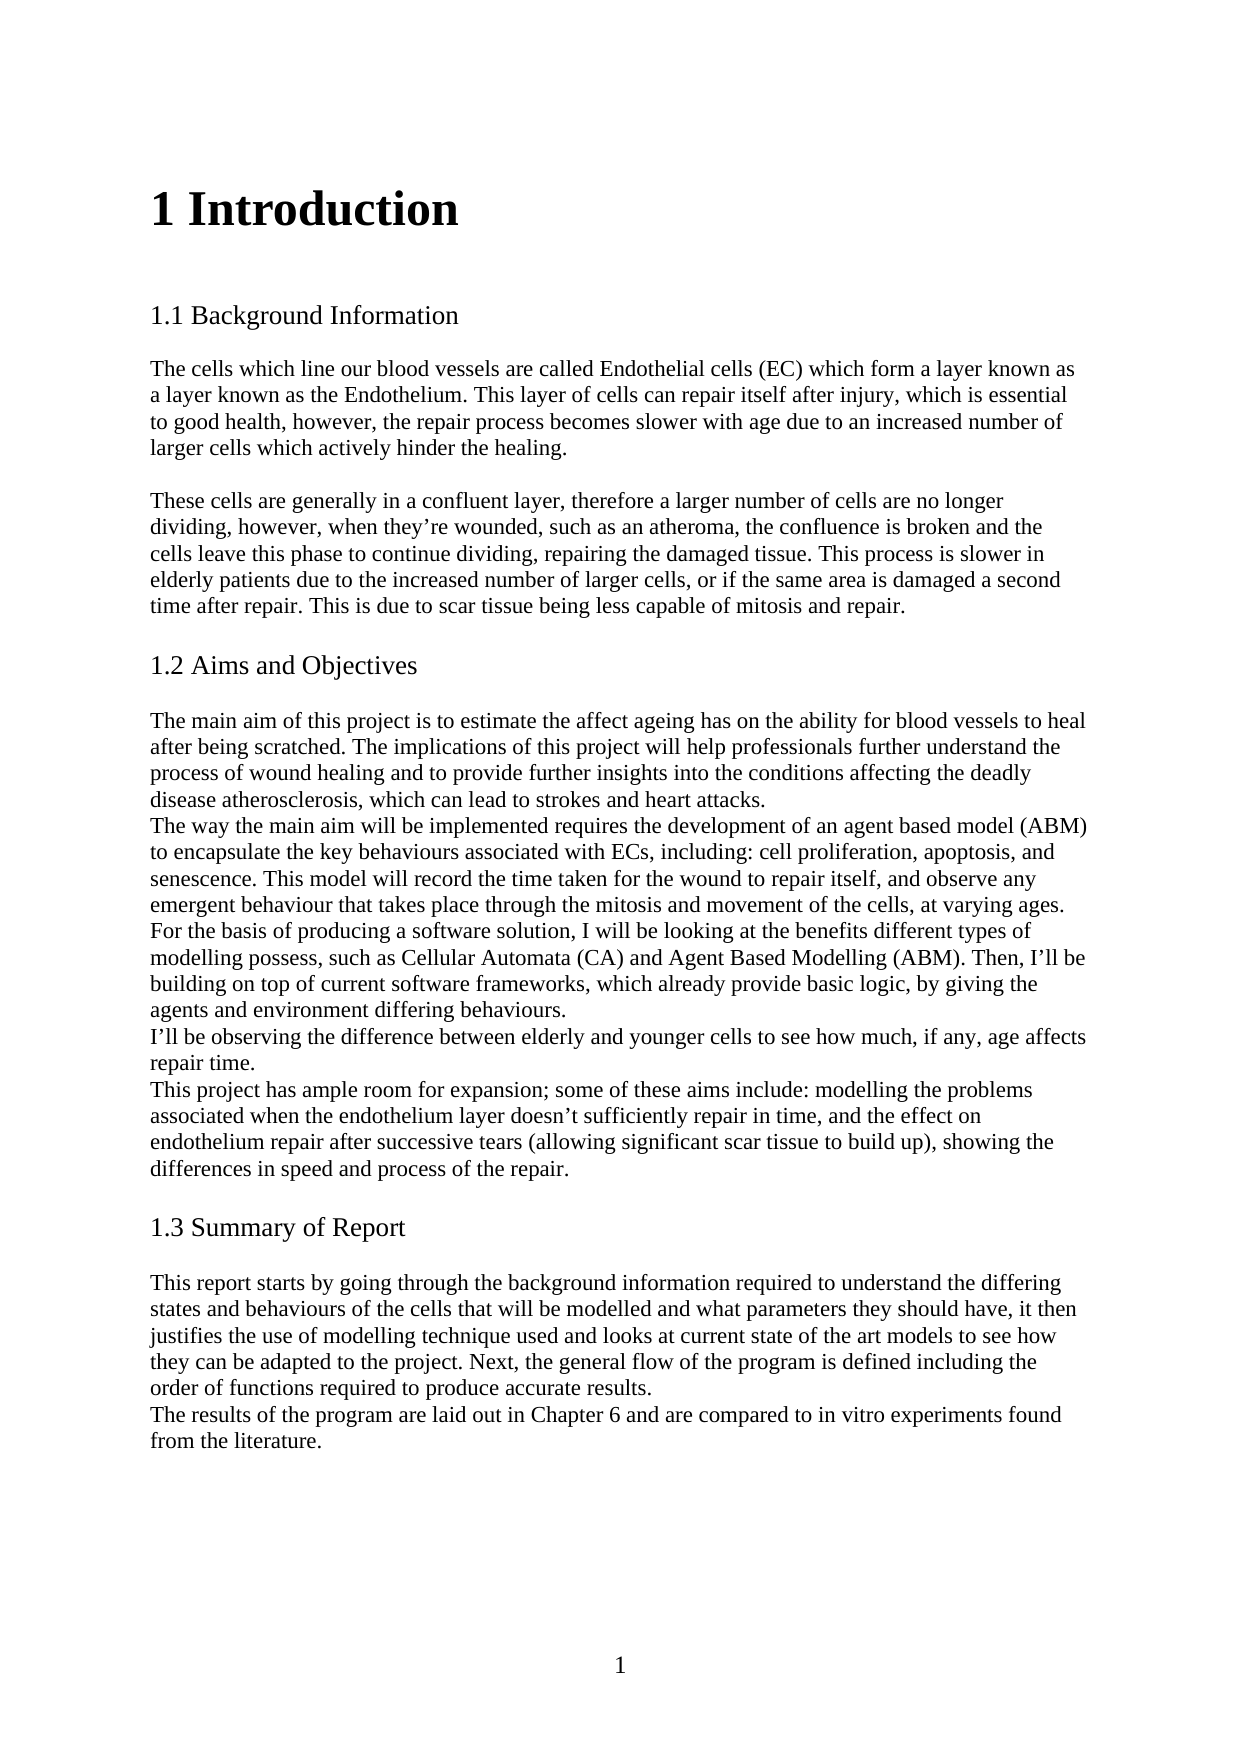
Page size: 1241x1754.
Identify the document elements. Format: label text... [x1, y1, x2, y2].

text The cells which line our blood vessels are called Endothelial cells (EC) which form a layer known as Endothelium. This layer of cells can repair itself after injury, which is essential to good health, however, the repair process becomes slower with age due to an increased number of larger cells which actively hinder the healing. [150, 355, 1090, 461]
text The way the main aim will be implemented requires the development of an agent based model (ABM) to encapsulate the key behaviours associated with ECs, including: cell proliferation, apoptosis, and senescence. This model will record the time taken for the wound to repair itself, and observe any emergent behaviour that takes place through the mitosis and movement of the cells, at varying ages. For the basis of producing a software solution, I will be looking at the benefits different types of modelling possess, such as Cellular Automata (CA) and Agent Based Modelling (ABM). Then, I’ll be building on top of current software frameworks, which already provide basic logic, by giving the agents and environment differing behaviours. [150, 812, 1090, 1023]
text The main aim of this project is to estimatethe affect ageing has on the ability for blood vessels to heal after being scratched. The implications of this project will help professionals further understand the process of wound healing and to provide further insights into the conditions affecting the deadly disease atherosclerosis, which can lead to strokes and heart attacks. [150, 707, 1090, 812]
subtitle 1.1 Background Information [150, 299, 1090, 330]
text The results of the program are laid out in Chapter 6 and are compared to in vitro experiments found from the literature. [150, 1401, 1090, 1482]
text These cells are generally in a confluent, therefore a larger number of cells are no longer dividing, however, when they’re wounded, such as an atheroma, the confluence is broken and the cells leave this phase to continue dividing, repairing the damaged tissue. This process is slower in elderly patients due to the increased number of larger cells, or if the same area is damaged a second time after repair. This is due to scar tissue being less capable of mitosis and repair. [150, 487, 1090, 619]
subtitle 1 Introduction [150, 179, 1090, 237]
text I’ll be observing the difference between elderly and younger cells to see how much, if any, age affects repair time. [150, 1023, 1090, 1076]
text This report starts by going through the background information required to understand the differing states and behaviours of the cells that will be modelled and what parameters they should have, it then justifies the use of modelling technique used and looks at current state of the art models to see how they can be adapted to the project. Next, the general flow of the program is defined including the order of functions required to produce accurate results. [150, 1269, 1090, 1401]
text his project has ample room for expansion; some of these aims include: modelling the problems associated when the endothelium layer doesn’t sufficiently repair in time, and the effect on endothelium repair after successive tears (allowing significant scar tissue to build up), showing the differences in speed and process of the repair. [150, 1076, 1090, 1181]
subtitle 1.3 Summary of Report [150, 1212, 1090, 1243]
subtitle 1.2 Aims and Objectives [150, 649, 1090, 680]
